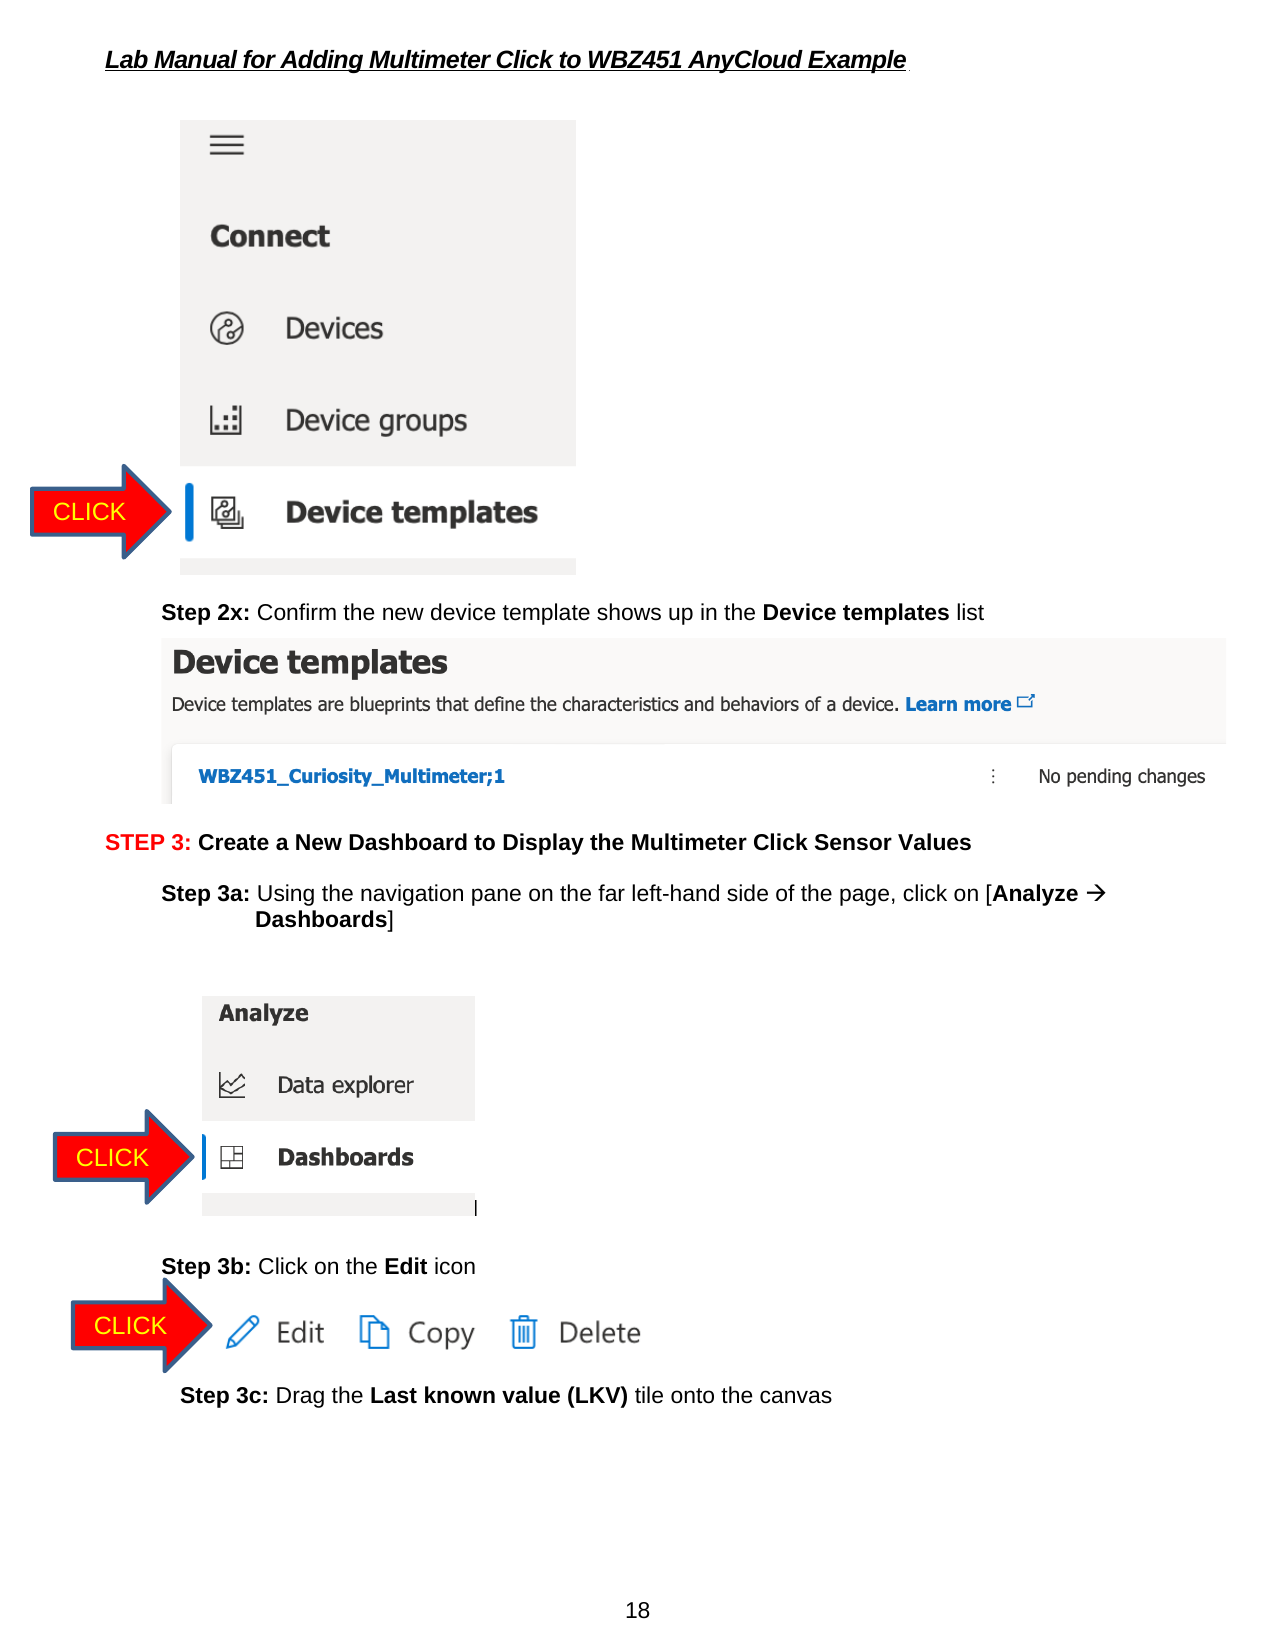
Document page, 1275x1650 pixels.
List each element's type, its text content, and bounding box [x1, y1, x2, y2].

text STEP 3: Create a New Dashboard to Display the Multimeter Click Sensor Values [105, 829, 1170, 855]
picture [180, 120, 576, 575]
text Step 3c: Drag the Last known value (LKV) tile onto the canvas [180, 1382, 1170, 1408]
picture [180, 1292, 660, 1370]
text Step 3a: Using the navigation pane on the far left-hand side of the page, click on [Analyze Dashboards] [161, 880, 1170, 933]
picture [180, 996, 494, 1229]
text Step 2x: Confirm the new device template shows up in the Device templates list [161, 599, 1170, 626]
picture [161, 638, 1227, 804]
text Step 3b: Click on the Edit icon [161, 1253, 1170, 1280]
